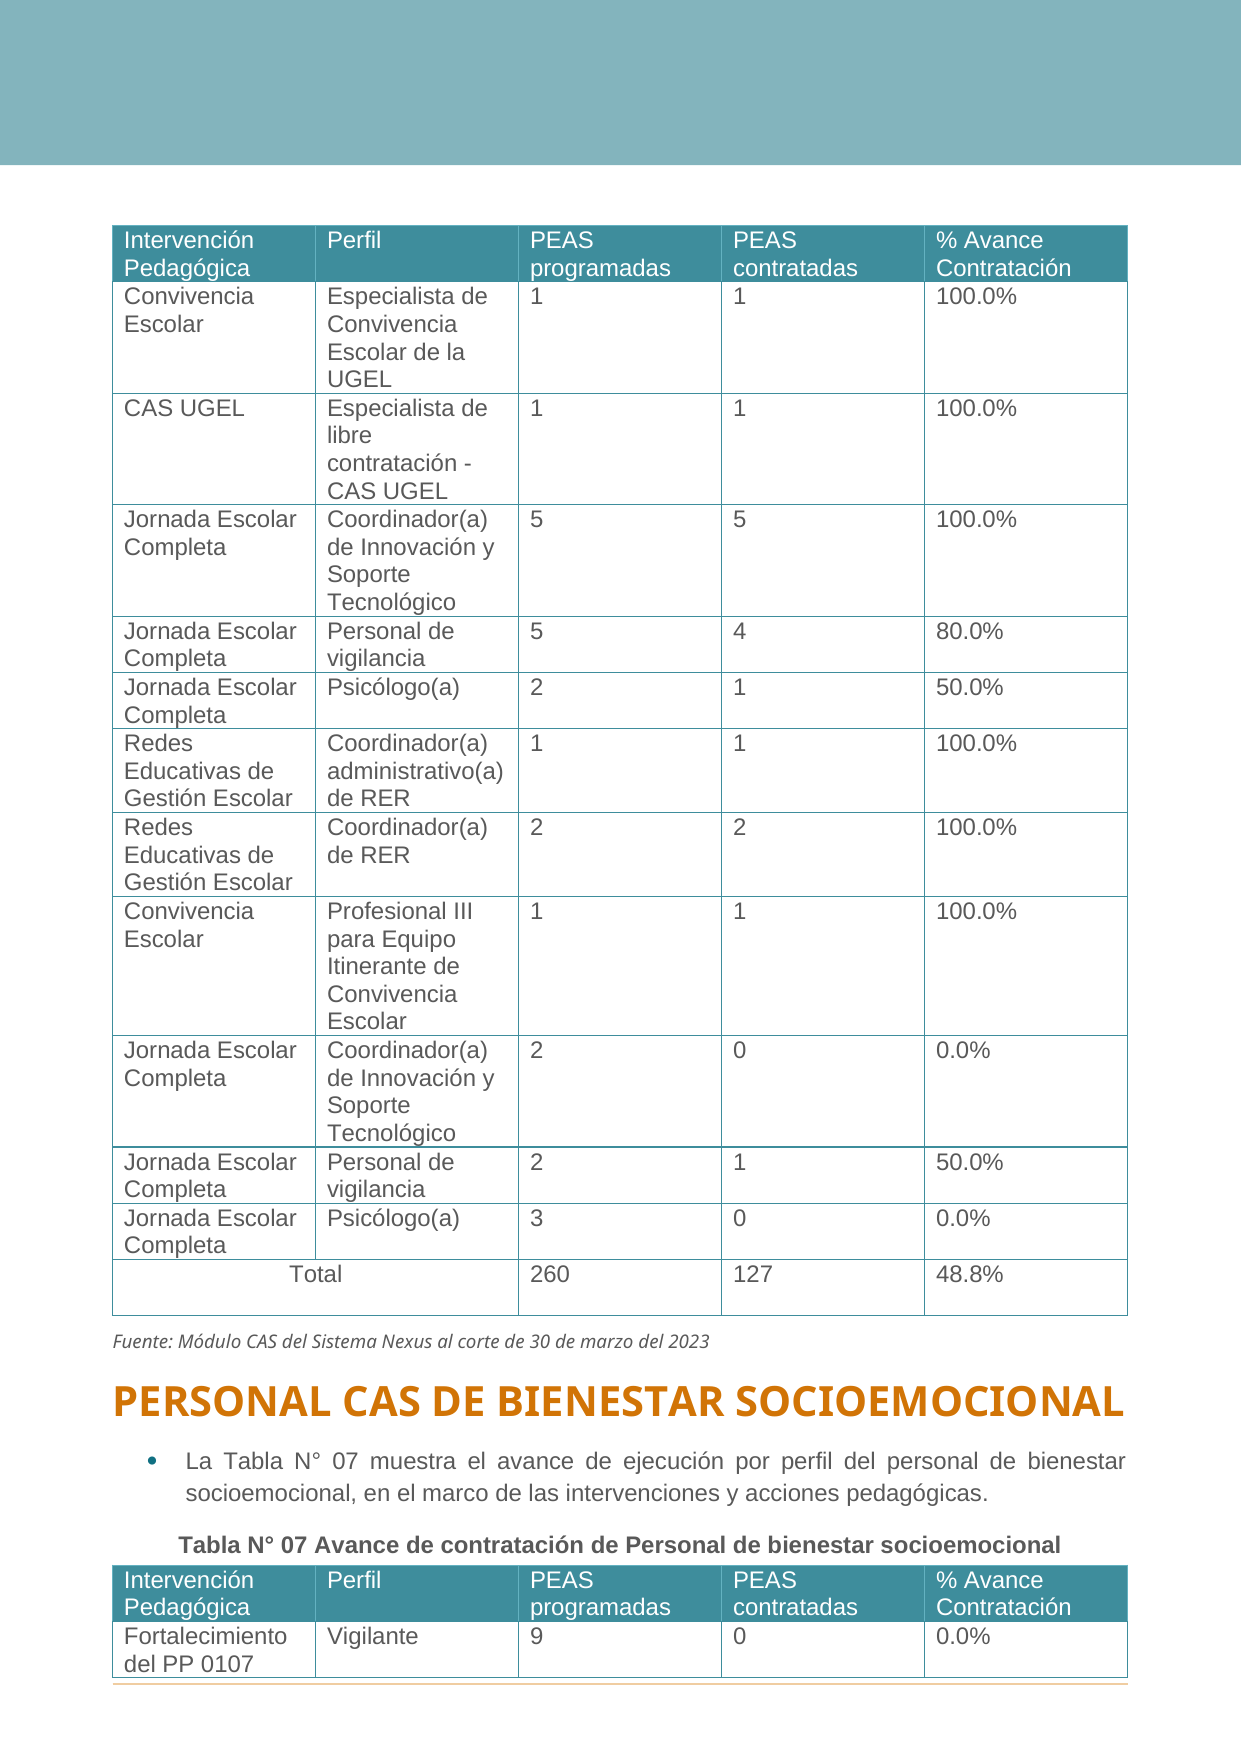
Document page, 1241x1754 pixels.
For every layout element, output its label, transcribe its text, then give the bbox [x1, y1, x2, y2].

table_cell 1 [519, 729, 721, 812]
table_cell 100.0% [925, 897, 1127, 1035]
table_cell Total [113, 1260, 518, 1315]
table_cell 80.0% [925, 617, 1127, 672]
table_cell 0.0% [925, 1036, 1127, 1146]
text Fuente: Módulo CAS del Sistema Nexus al corte de 30 de marzo del 2023 [112, 1329, 1128, 1354]
table_header Perfil [316, 1566, 518, 1621]
table_cell Coordinador(a) de RER [316, 813, 518, 896]
table_cell 0 [722, 1622, 924, 1677]
table_cell Personal de vigilancia [316, 617, 518, 672]
table_cell Personal de vigilancia [316, 1148, 518, 1203]
table_cell 0 [722, 1204, 924, 1259]
table_cell Convivencia Escolar [113, 897, 315, 1035]
table_cell 1 [722, 897, 924, 1035]
table_cell 100.0% [925, 729, 1127, 812]
table_cell 100.0% [925, 813, 1127, 896]
table_cell Especialista de Convivencia Escolar de la UGEL [316, 282, 518, 393]
table_cell CAS UGEL [113, 394, 315, 504]
table_cell 1 [722, 673, 924, 728]
table_cell 100.0% [925, 282, 1127, 393]
table_cell 5 [519, 617, 721, 672]
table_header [925, 1566, 1127, 1621]
table_cell 9 [519, 1622, 721, 1677]
table_cell Jornada Escolar Completa [113, 1148, 315, 1203]
table_cell 3 [519, 1204, 721, 1259]
table_cell Vigilante [316, 1622, 518, 1677]
table_cell 50.0% [925, 1148, 1127, 1203]
subtitle PERSONAL CAS DE BIENESTAR SOCIOEMOCIONAL [112, 1372, 1128, 1428]
table_cell 2 [722, 813, 924, 896]
table_cell 2 [519, 673, 721, 728]
table_cell Profesional III para Equipo Itinerante de Convivencia Escolar [316, 897, 518, 1035]
table_cell Jornada Escolar Completa [113, 673, 315, 728]
table_header Intervención Pedagógica [113, 226, 315, 281]
table_cell Jornada Escolar Completa [113, 505, 315, 616]
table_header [113, 1566, 315, 1621]
table_cell Coordinador(a) de Innovación y Soporte Tecnológico [316, 505, 518, 616]
table_cell 1 [722, 394, 924, 504]
table_cell 2 [519, 813, 721, 896]
table_cell 1 [519, 282, 721, 393]
text Tabla N° 07 Avance de contratación de Personal de bienestar socioemocional [112, 1531, 1128, 1559]
table_cell 127 [722, 1260, 924, 1315]
table_cell 0.0% [925, 1204, 1127, 1259]
table_cell Coordinador(a) de Innovación y Soporte Tecnológico [316, 1036, 518, 1146]
table_header Perfil [316, 226, 518, 281]
table_header PEAS contratadas [722, 1566, 924, 1621]
table_cell 1 [722, 729, 924, 812]
table_cell Convivencia Escolar [113, 282, 315, 393]
table_cell Fortalecimiento del PP 0107 [113, 1622, 315, 1677]
table_header % Avance Contratación [925, 226, 1127, 281]
table_cell 4 [722, 617, 924, 672]
table_cell Especialista de libre contratación - CAS UGEL [316, 394, 518, 504]
table_cell Jornada Escolar Completa [113, 1204, 315, 1259]
table_cell 2 [519, 1036, 721, 1146]
table_cell 50.0% [925, 673, 1127, 728]
table_cell Psicólogo(a) [316, 1204, 518, 1259]
table_header PEAS contratadas [722, 226, 924, 281]
table_header PEAS programadas [519, 1566, 721, 1621]
table_cell 1 [722, 1148, 924, 1203]
table_cell 48.8% [925, 1260, 1127, 1315]
table_cell 5 [519, 505, 721, 616]
table_cell 0.0% [925, 1622, 1127, 1677]
table_cell 5 [722, 505, 924, 616]
table_cell 0 [722, 1036, 924, 1146]
table_cell Coordinador(a) administrativo(a) de RER [316, 729, 518, 812]
table_cell 2 [519, 1148, 721, 1203]
table_cell 260 [519, 1260, 721, 1315]
table_cell 1 [722, 282, 924, 393]
table_cell Redes Educativas de Gestión Escolar [113, 729, 315, 812]
table_cell Jornada Escolar Completa [113, 617, 315, 672]
table_cell Redes Educativas de Gestión Escolar [113, 813, 315, 896]
table_header PEAS programadas [519, 226, 721, 281]
table_cell 100.0% [925, 505, 1127, 616]
list La Tabla N° 07 muestra el avance de ejecución por perfil del personal de bienestar socioemocional, en el marco de las intervenciones y acciones pedagógicas. [148, 1447, 1128, 1507]
table_cell Jornada Escolar Completa [113, 1036, 315, 1146]
table_cell 1 [519, 394, 721, 504]
table_cell 100.0% [925, 394, 1127, 504]
table_cell 1 [519, 897, 721, 1035]
table_cell Psicólogo(a) [316, 673, 518, 728]
